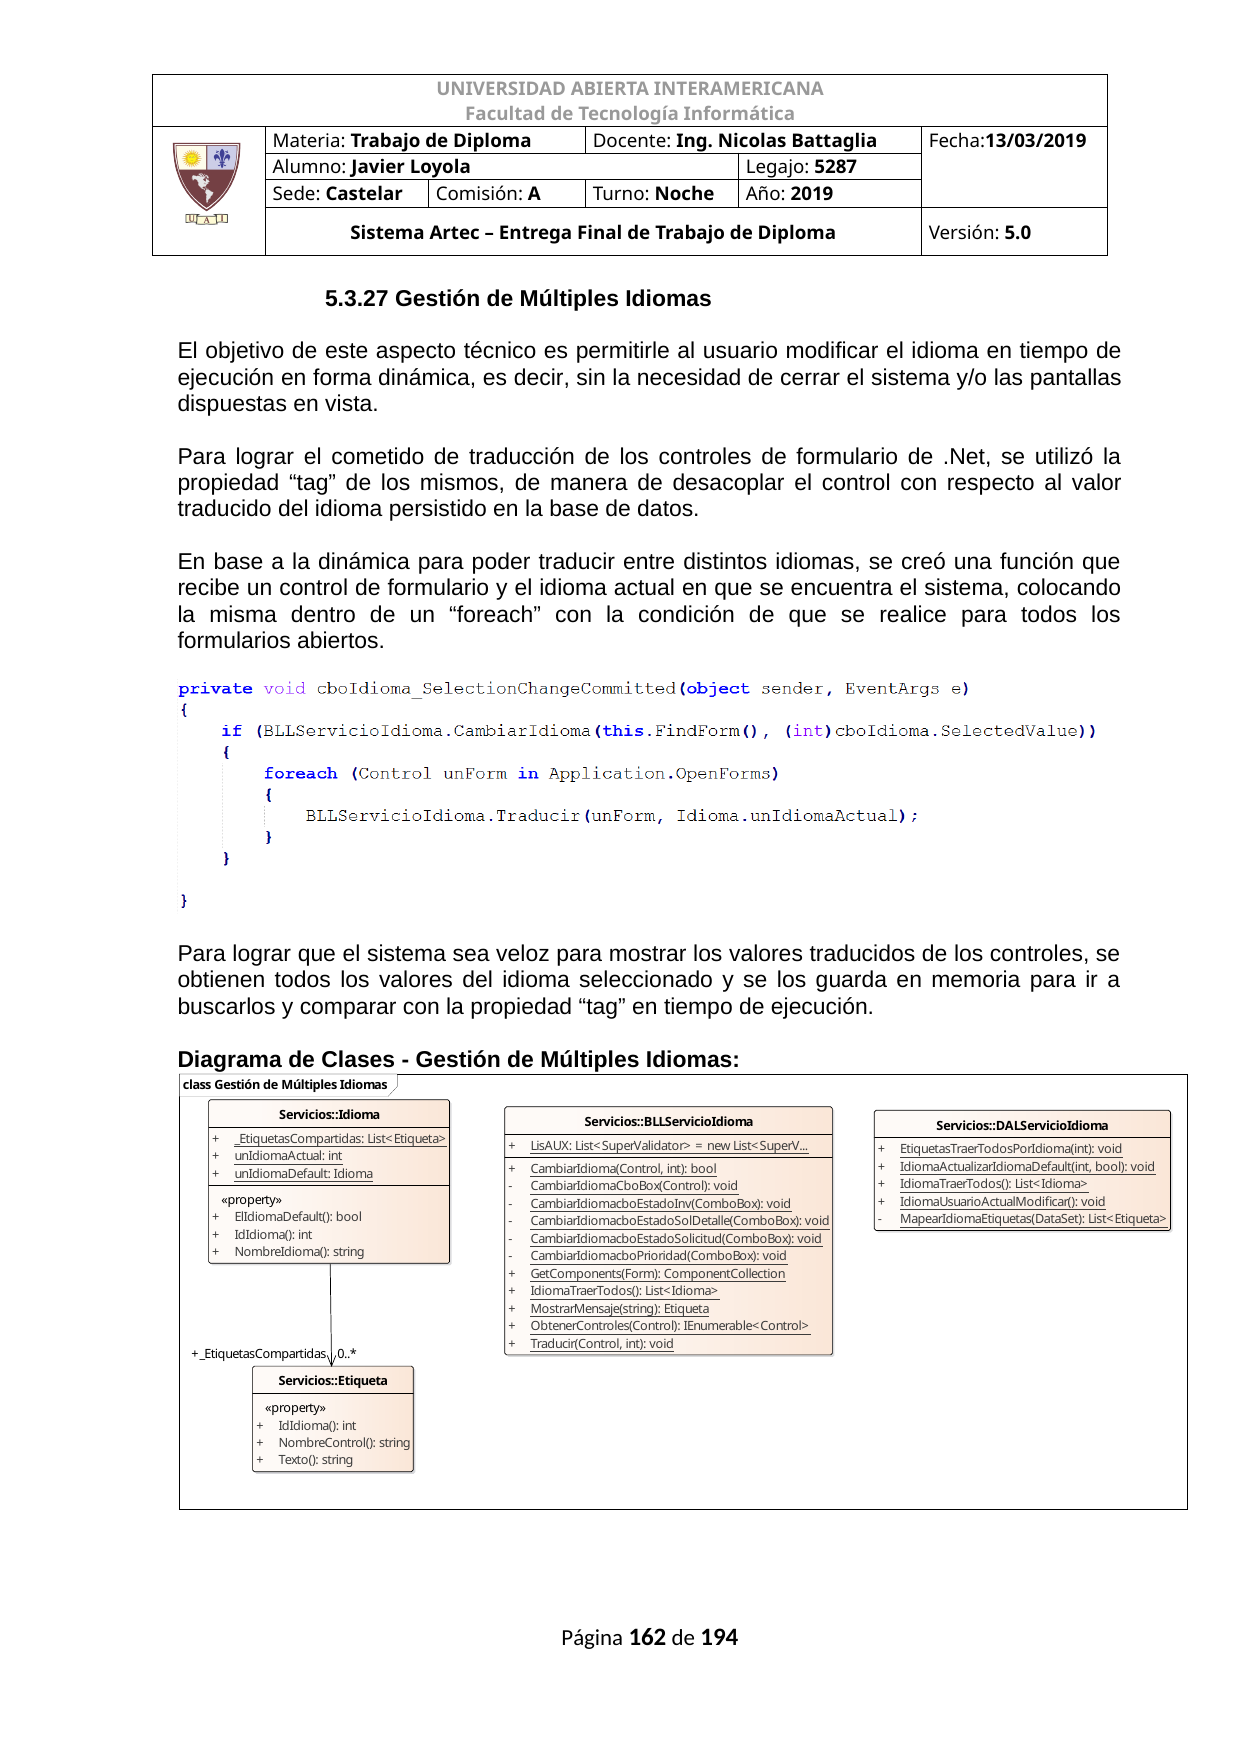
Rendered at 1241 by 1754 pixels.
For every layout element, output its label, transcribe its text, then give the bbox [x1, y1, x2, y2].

text Para lograr que el sistema sea veloz para mostrar los valores traducidos de los controles, se obtienen todos los valores del idioma seleccionado y se los guarda en memoria para ir a buscarlos y comparar con la propiedad “tag” en tiempo de ejecución. [177, 940, 1122, 1019]
text Para lograr el cometido de traducción de los controles de formulario de .Net, se utilizó la propiedad “tag” de los mismos, de manera de desacoplar el control con respecto al valor traducido del idioma persistido en la base de datos. [177, 443, 1122, 522]
picture [177, 679, 1098, 914]
text 5.3.27 Gestión de Múltiples Idiomas [325, 284, 1122, 311]
text Diagrama de Clases - Gestión de Múltiples Idiomas: [177, 1046, 1122, 1072]
text En base a la dinámica para poder traducir entre distintos idiomas, se creó una función que recibe un control de formulario y el idioma actual en que se encuentra el sistema, colocando la misma dentro de un “foreach” con la condición de que se realice para todos los formularios abiertos. [177, 548, 1122, 653]
text El objetivo de este aspecto técnico es permitirle al usuario modificar el idioma en tiempo de ejecución en forma dinámica, es decir, sin la necesidad de cerrar el sistema y/o las pantallas dispuestas en vista. [177, 337, 1122, 416]
picture [157, 136, 257, 228]
